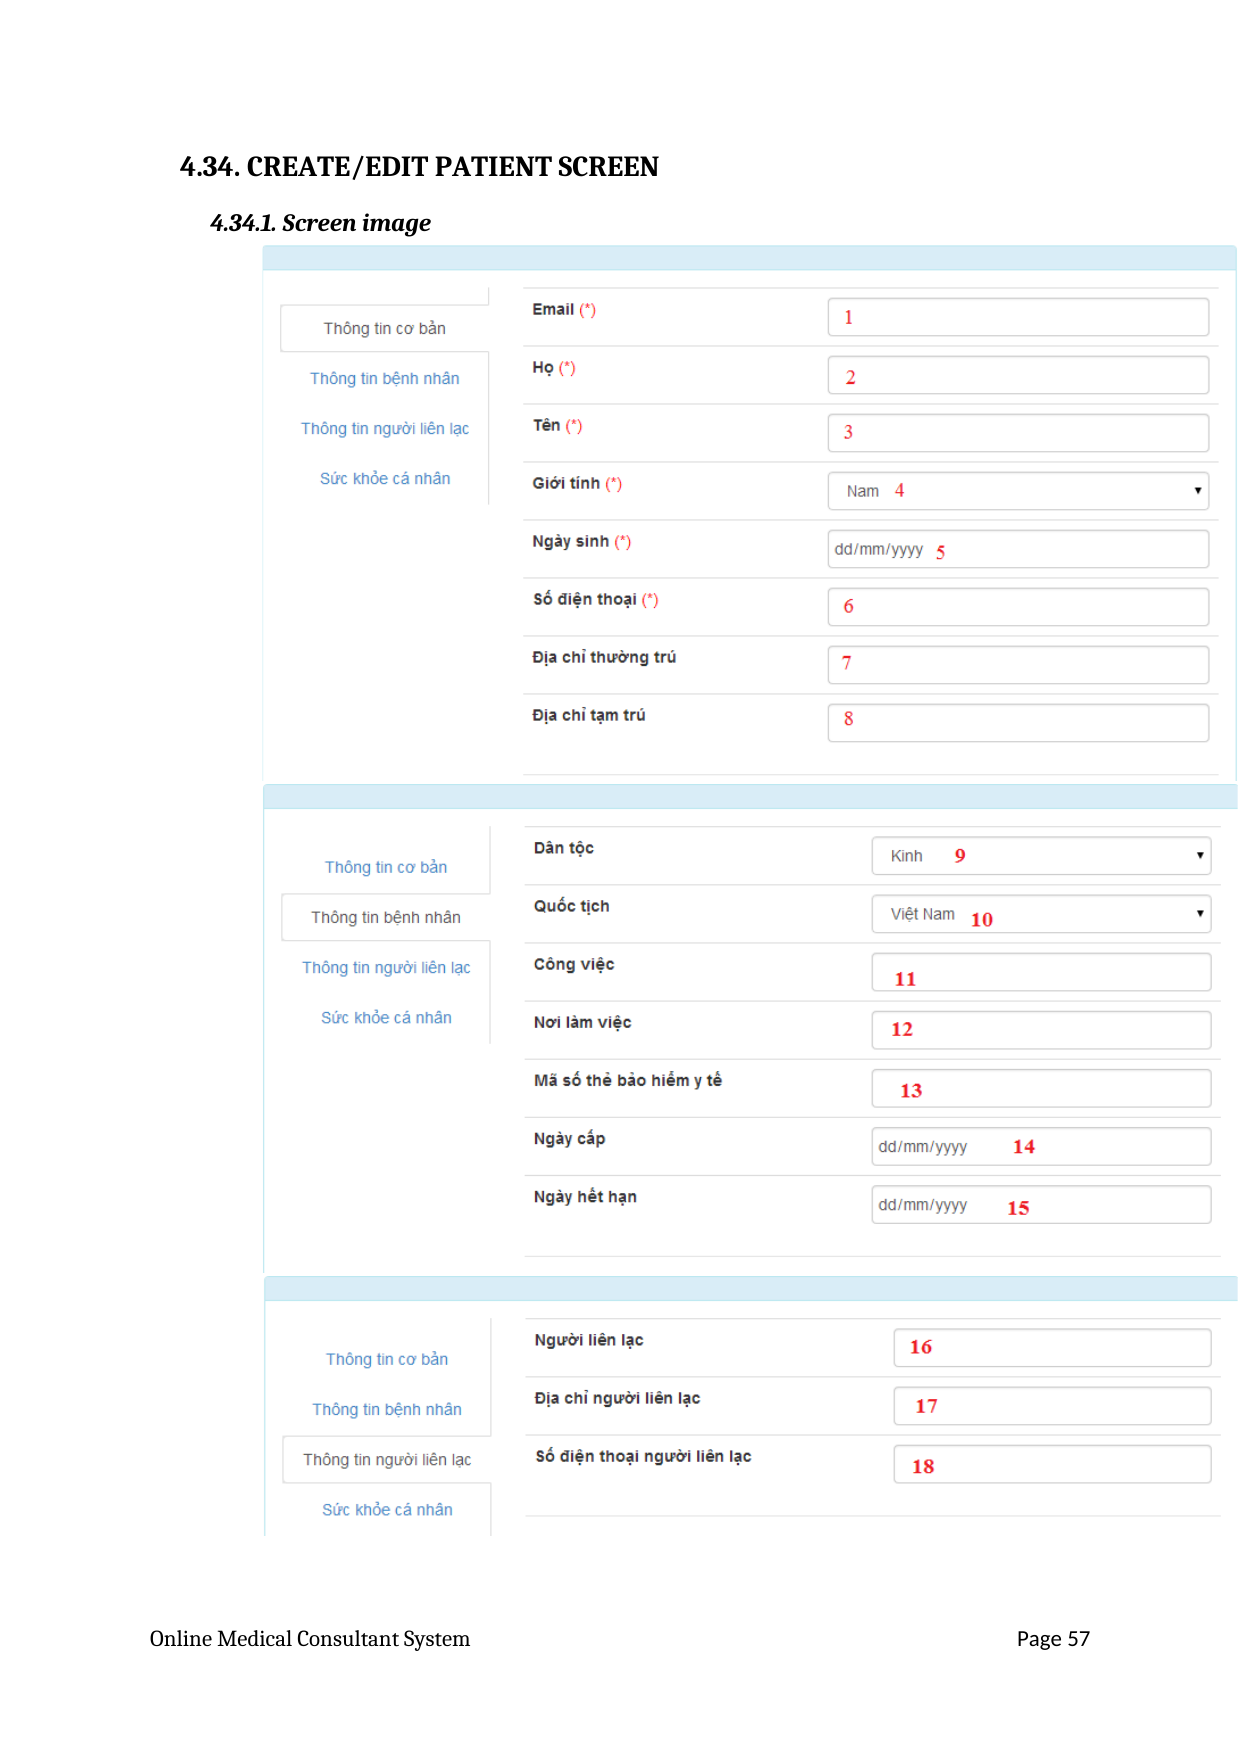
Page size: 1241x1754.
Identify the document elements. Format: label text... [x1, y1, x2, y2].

picture [262, 784, 1238, 1273]
subtitle Screen image [210, 209, 1090, 238]
picture [262, 242, 1238, 781]
picture [262, 1276, 1238, 1536]
subtitle CREATE/EDIT PATIENT SCREEN [180, 150, 1090, 183]
